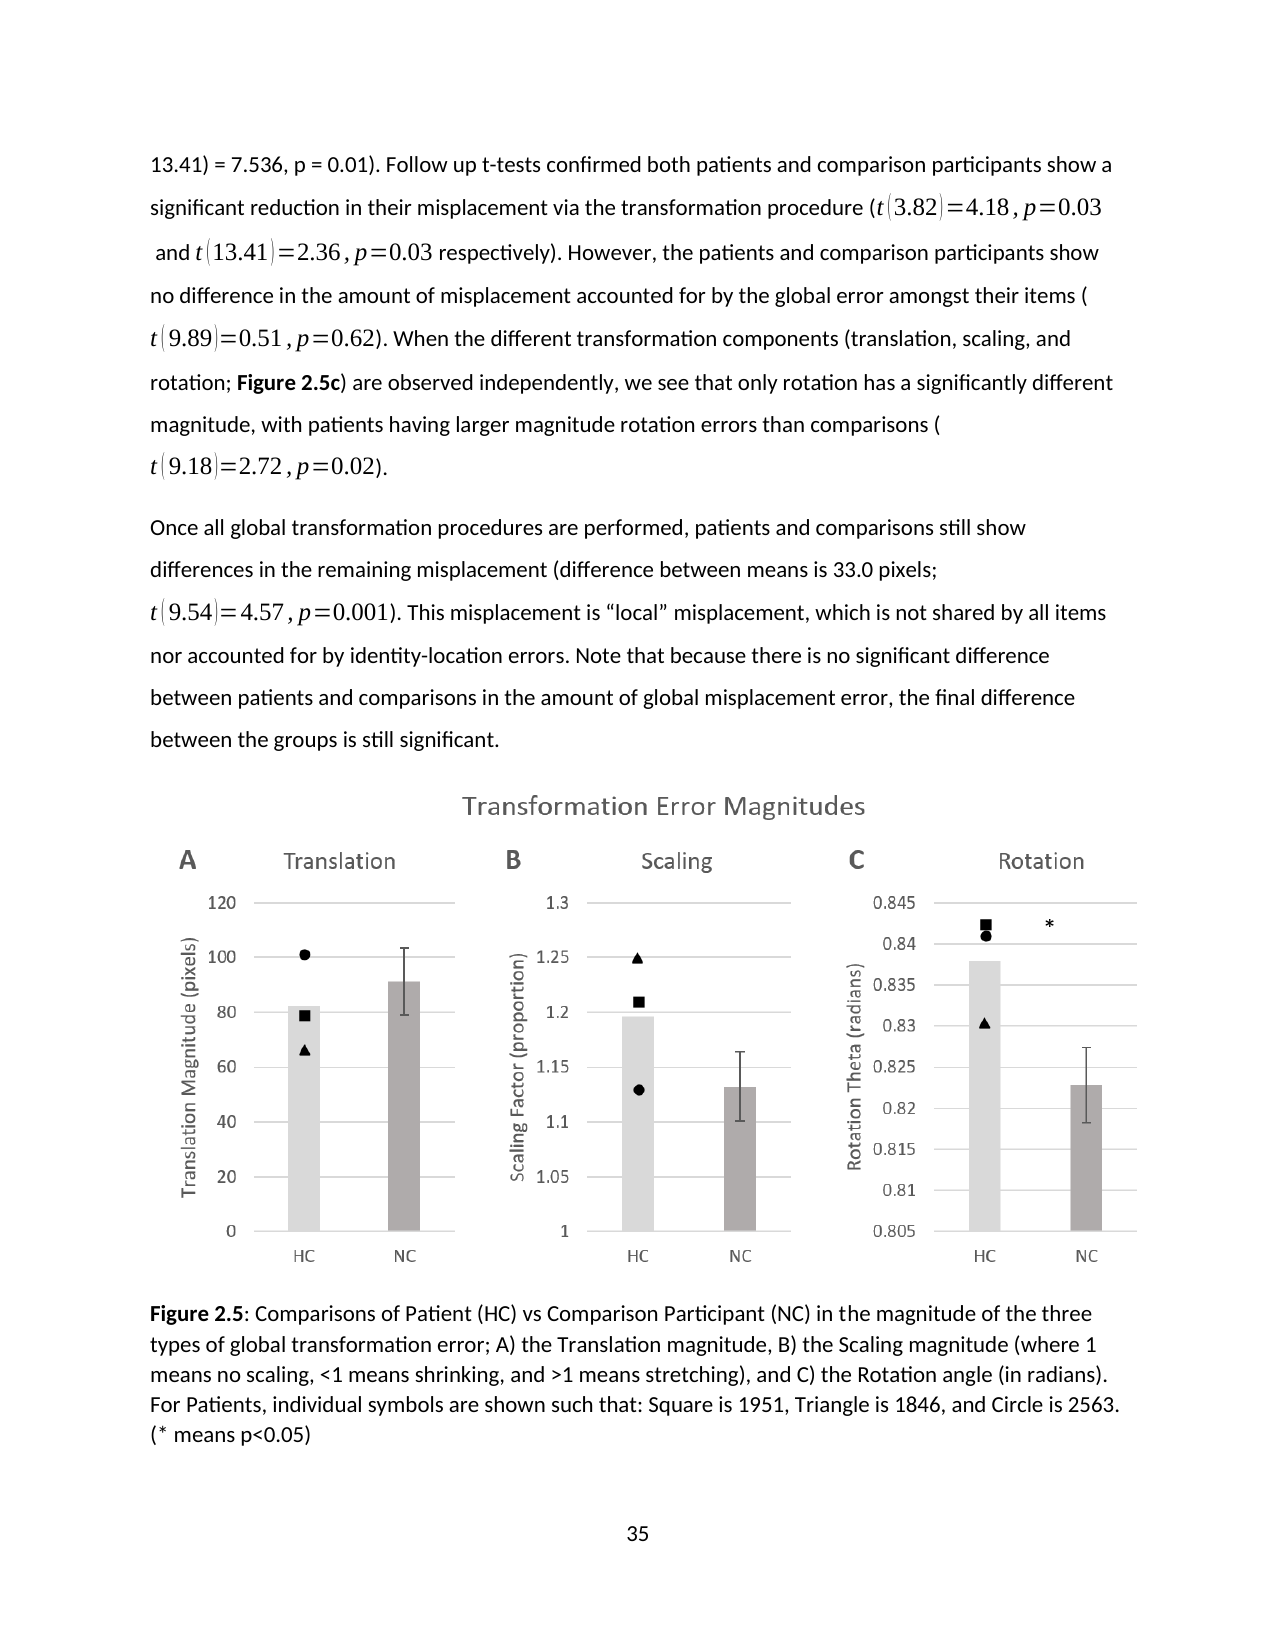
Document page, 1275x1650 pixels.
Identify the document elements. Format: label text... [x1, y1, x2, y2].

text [150, 150, 1125, 482]
text Once all global transformation procedures are performed, patients and comparisons still show differences in the remaining misplacement (difference between means is 33.0 pixels; ). This misplacement is “local” misplacement, which is not shared by all items nor accounted for by identity-location errors. Note that because there is no significant difference between patients and comparisons in the amount of global misplacement error, the final difference between the groups is still significant. [150, 513, 1125, 753]
picture [150, 784, 1155, 1281]
text Figure 2.5: Comparisons of Patient (HC) vs Comparison Participant (NC) in the magnitude of the three types of global transformation error; A) the Translation magnitude, B) the Scaling magnitude (where 1 means no scaling, <1 means shrinking, and >1 means stretching), and C) the Rotation angle (in radians). For Patients, individual symbols are shown such that: Square is 1951, Triangle is 1846, and Circle is 2563. (* means p<0.05) [150, 1299, 1125, 1448]
